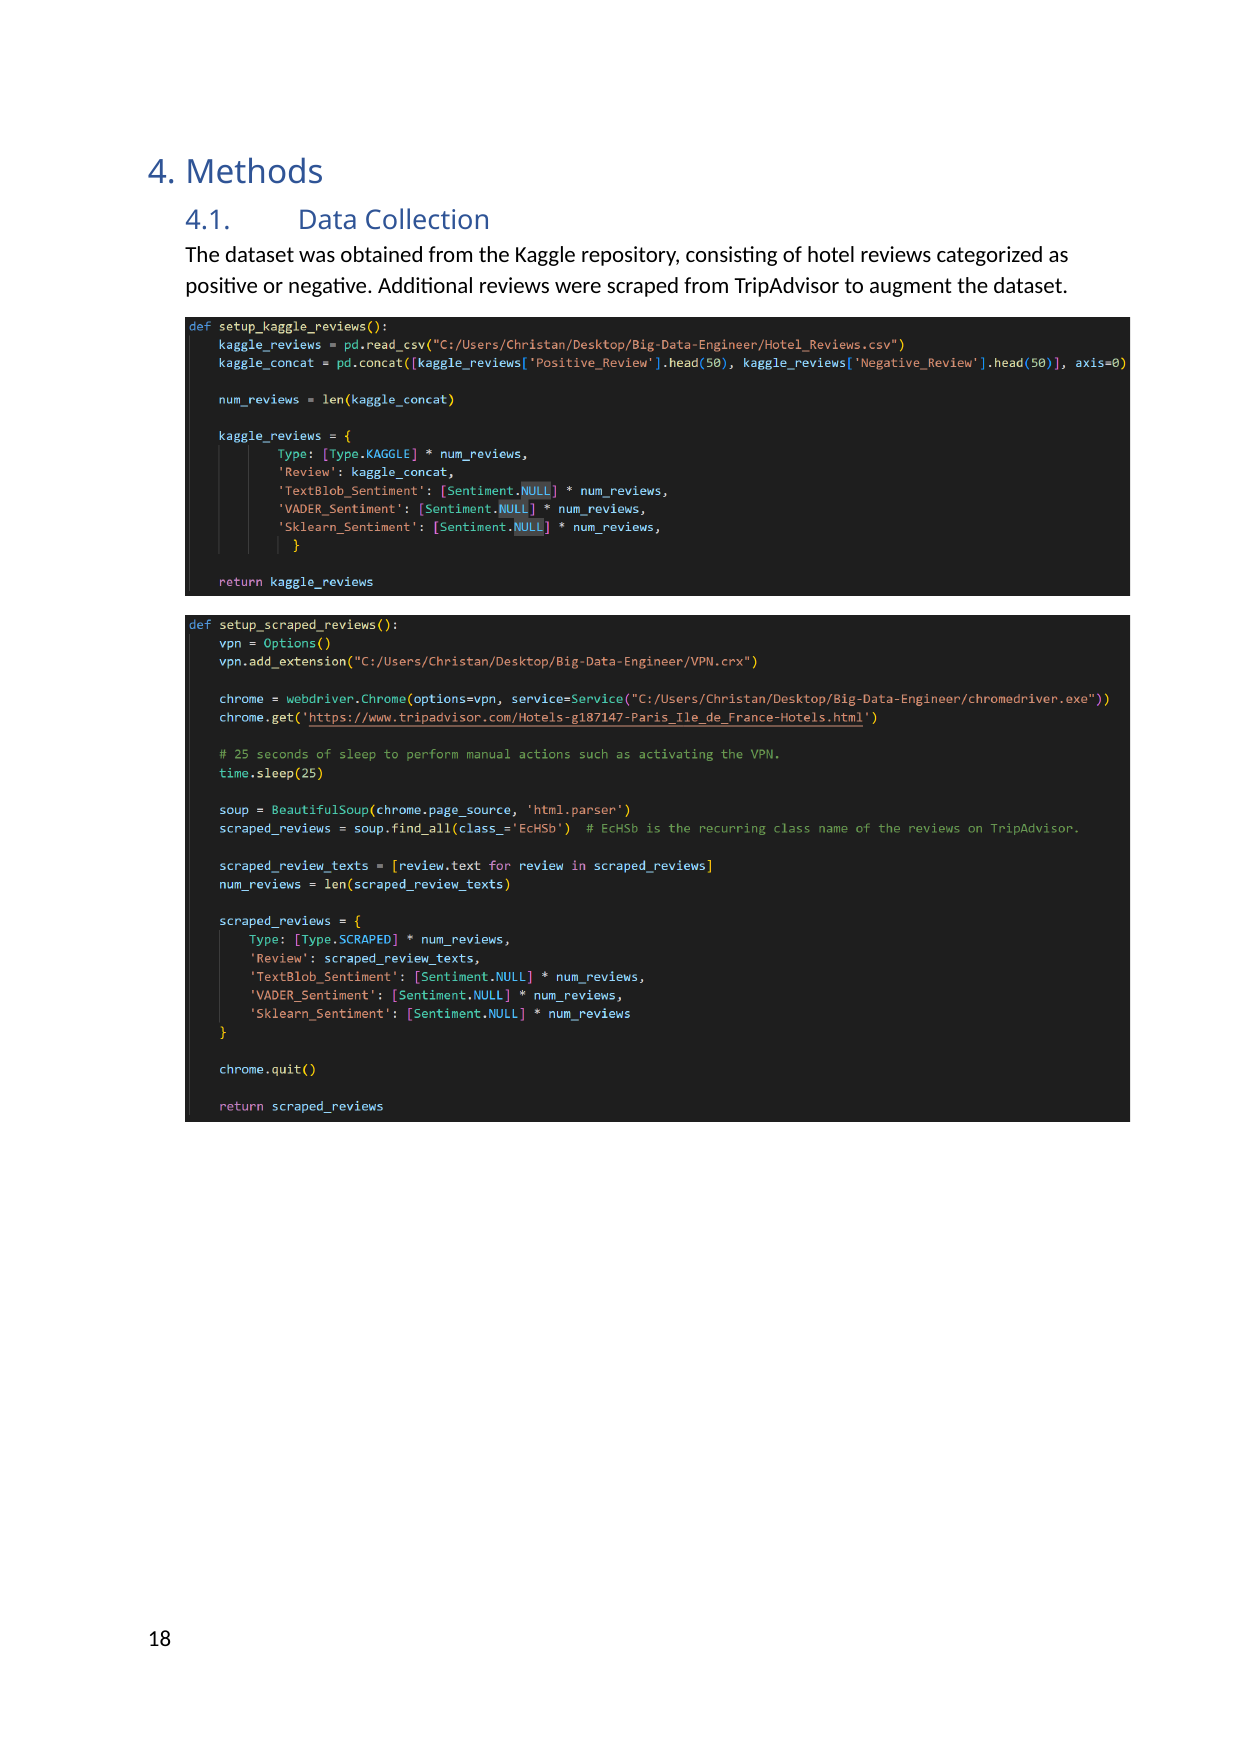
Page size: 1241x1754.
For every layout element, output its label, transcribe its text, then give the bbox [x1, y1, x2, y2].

picture [185, 317, 1130, 596]
subtitle Data Collection [185, 201, 1093, 238]
text The dataset was obtained from the Kaggle repository, consisting of hotel reviews categorized as positive or negative. Additional reviews were scraped from TripAdvisor to augment the dataset. [185, 241, 1093, 299]
subtitle Methods [148, 148, 1093, 193]
picture [185, 615, 1130, 1122]
